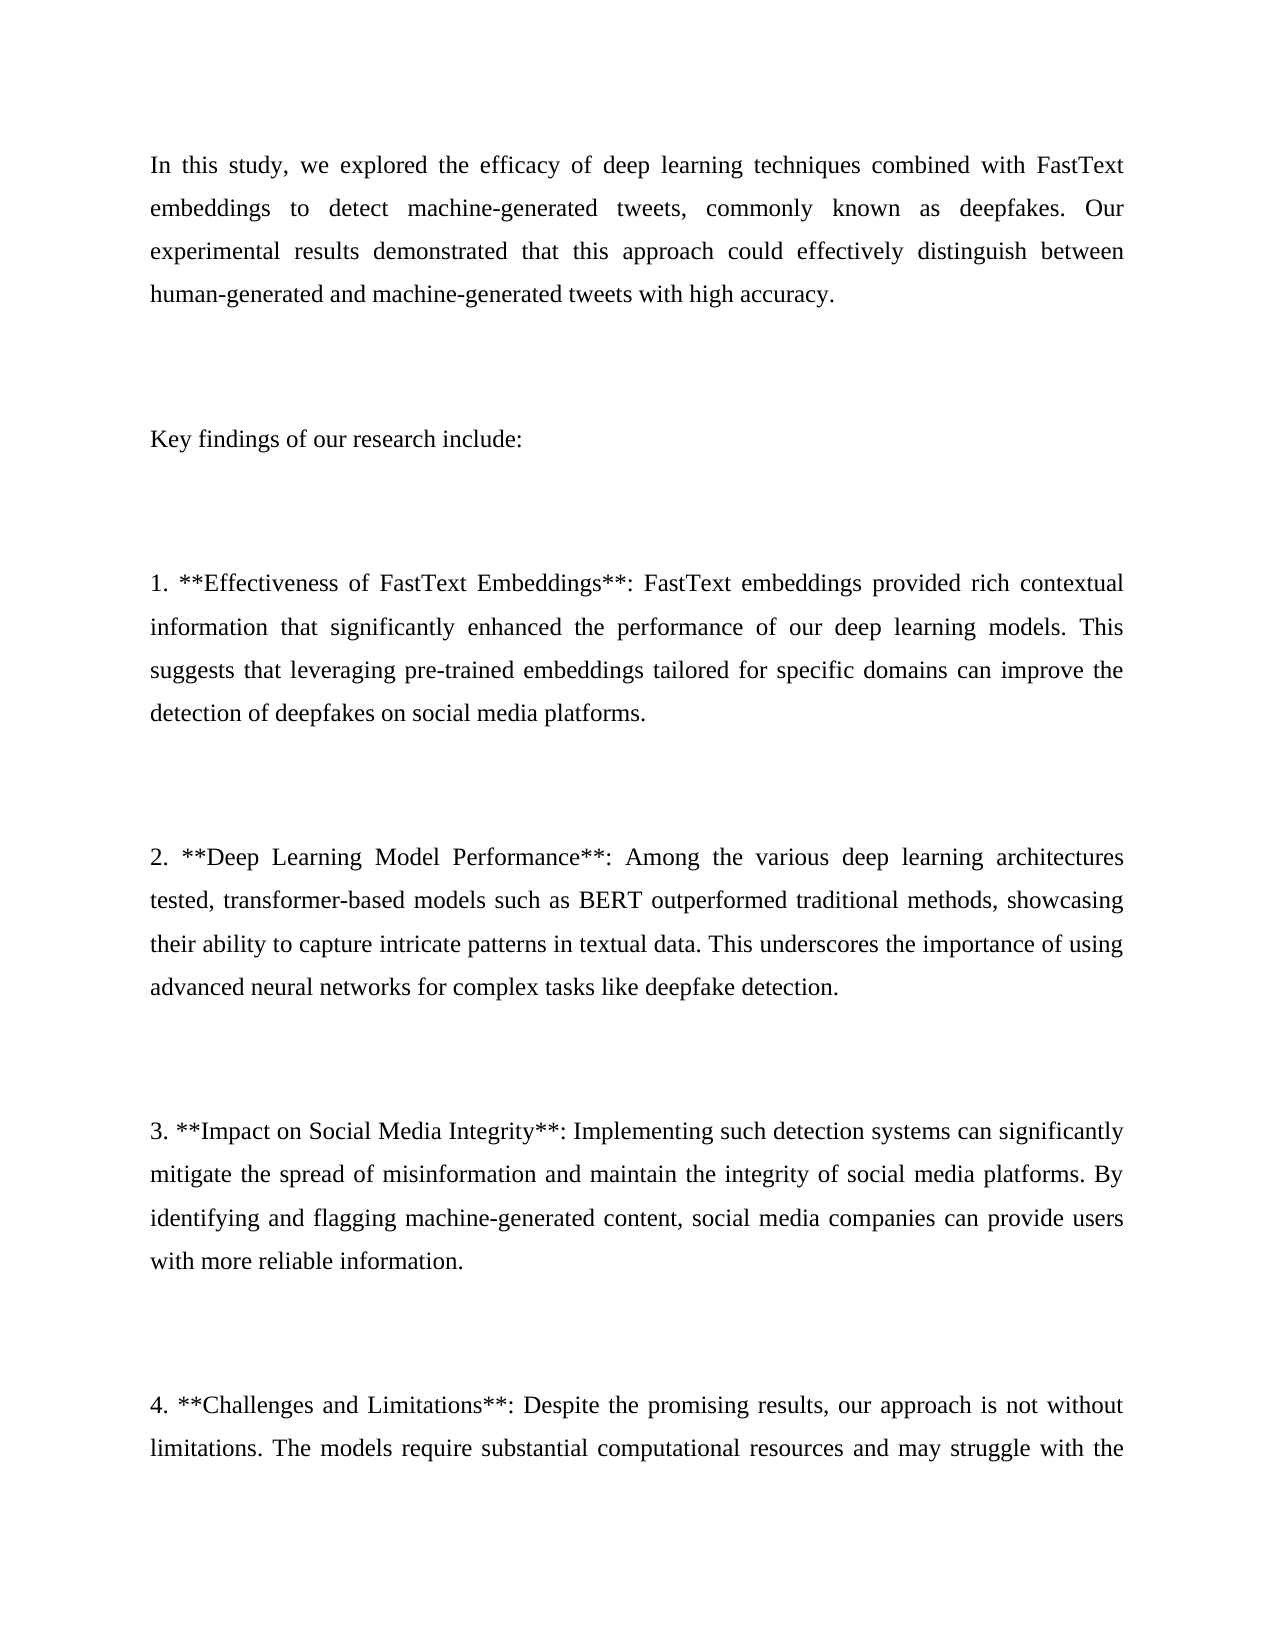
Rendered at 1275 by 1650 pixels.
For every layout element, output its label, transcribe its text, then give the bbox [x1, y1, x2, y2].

text 3. **Impact on Social Media Integrity**: Implementing such detection systems can significantly mitigate the spread of misinformation and maintain the integrity of social media platforms. By identifying and flagging machine-generated content, social media companies can provide users with more reliable information. [150, 1116, 1125, 1274]
text Key findings of our research include: [150, 424, 1125, 453]
text In this study, we explored the efficacy of deep learning techniques combined with FastText embeddings to detect machine-generated tweets, commonly known as deepfakes. Our experimental results demonstrated that this approach could effectively distinguish between human-generated and machine-generated tweets with high accuracy. [150, 150, 1125, 308]
text 2. **Deep Learning Model Performance**: Among the various deep learning architectures tested, transformer-based models such as BERT outperformed traditional methods, showcasing their ability to capture intricate patterns in textual data. This underscores the importance of using advanced neural networks for complex tasks like deepfake detection. [150, 842, 1125, 1001]
text 1. **Effectiveness of FastText Embeddings**: FastText embeddings provided rich contextual information that significantly enhanced the performance of our deep learning models. This suggests that leveraging pre-trained embeddings tailored for specific domains can improve the detection of deepfakes on social media platforms. [150, 568, 1125, 727]
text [150, 1390, 1125, 1462]
